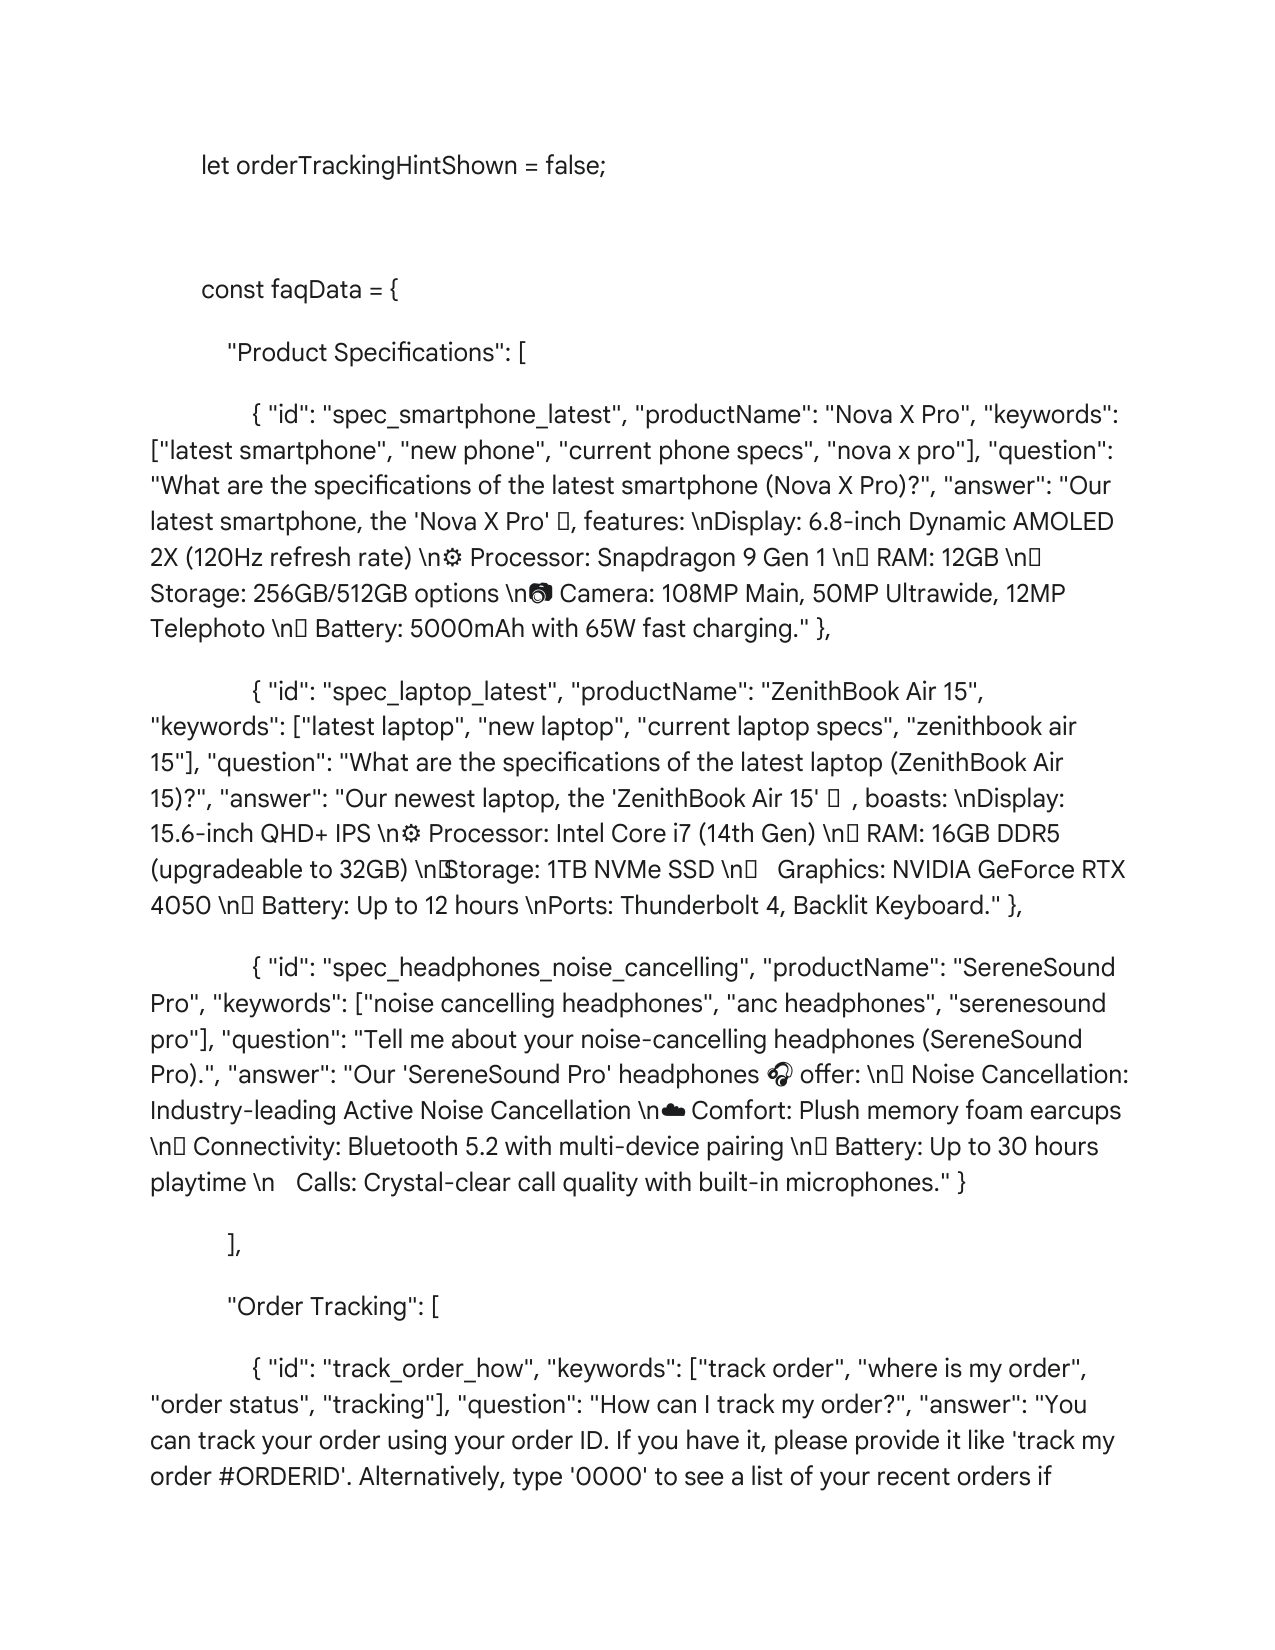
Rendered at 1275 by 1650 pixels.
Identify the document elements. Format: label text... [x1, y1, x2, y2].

text "Product Specifications": [ [150, 337, 1125, 368]
text let orderTrackingHintShown = false; [150, 150, 1125, 181]
text ], [150, 1229, 1125, 1261]
text { "id": "spec_headphones_noise_cancelling", "productName": "SereneSound Pro", "keywords": ["noise cancelling headphones", "anc headphones", "serenesound pro"], "question": "Tell me about your noise-cancelling headphones (SereneSound Pro).", "answer": "Our 'SereneSound Pro' headphones 🎧 offer: \n🤫 Noise Cancellation: Industry-leading Active Noise Cancellation \n☁️ Comfort: Plush memory foam earcups \n🔗 Connectivity: Bluetooth 5.2 with multi-device pairing \n🔋 Battery: Up to 30 hours playtime \n🎙️ Calls: Crystal-clear call quality with built-in microphones." } [150, 952, 1125, 1198]
text { "id": "spec_laptop_latest", "productName": "ZenithBook Air 15", "keywords": ["latest laptop", "new laptop", "current laptop specs", "zenithbook air 15"], "question": "What are the specifications of the latest laptop (ZenithBook Air 15)?", "answer": "Our newest laptop, the 'ZenithBook Air 15' 💻, boasts: \nDisplay: 15.6-inch QHD+ IPS \n⚙️ Processor: Intel Core i7 (14th Gen) \n💾 RAM: 16GB DDR5 (upgradeable to 32GB) \n💽 Storage: 1TB NVMe SSD \n🎮 Graphics: NVIDIA GeForce RTX 4050 \n🔋 Battery: Up to 12 hours \nPorts: Thunderbolt 4, Backlit Keyboard." }, [150, 676, 1125, 922]
text const faqData = { [150, 274, 1125, 306]
text { "id": "spec_smartphone_latest", "productName": "Nova X Pro", "keywords": ["latest smartphone", "new phone", "current phone specs", "nova x pro"], "question": "What are the specifications of the latest smartphone (Nova X Pro)?", "answer": "Our latest smartphone, the 'Nova X Pro' 📱, features: \nDisplay: 6.8-inch Dynamic AMOLED 2X (120Hz refresh rate) \n⚙️ Processor: Snapdragon 9 Gen 1 \n💾 RAM: 12GB \n💽 Storage: 256GB/512GB options \n📷 Camera: 108MP Main, 50MP Ultrawide, 12MP Telephoto \n🔋 Battery: 5000mAh with 65W fast charging." }, [150, 399, 1125, 645]
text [150, 1354, 1125, 1492]
text "Order Tracking": [ [150, 1291, 1125, 1323]
